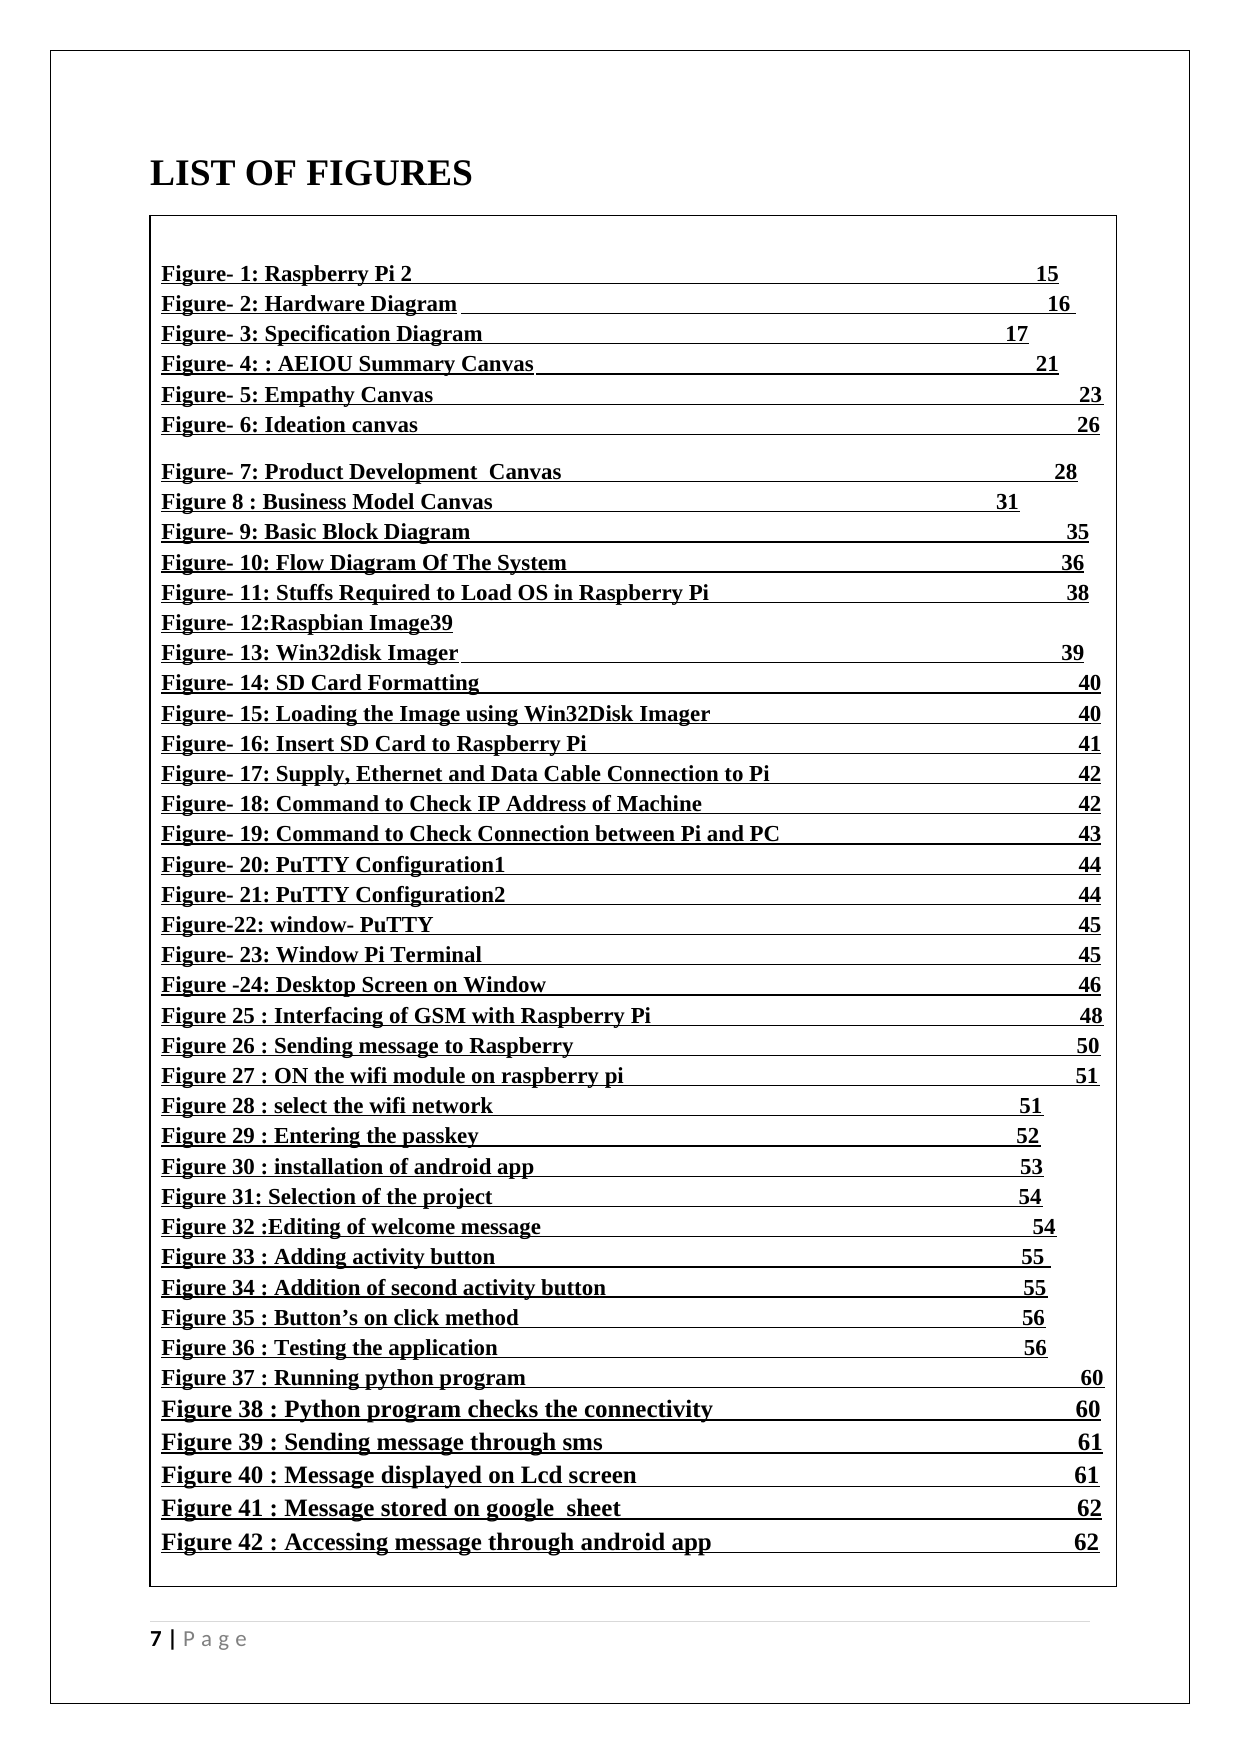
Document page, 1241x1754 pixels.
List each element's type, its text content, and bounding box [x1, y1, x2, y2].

text LIST OF FIGURES [150, 150, 1090, 193]
table_header Figure- 1: Raspberry Pi 2 15 Figure- 2: Hardware Diagram 16 Figure- 3: Specification Diagram 17 Figure- 4: : AEIOU Summary Canvas 21 Figure- 5: Empathy Canvas 23 Figure- 6: Ideation canvas 26 Figure- 7: Product Development Canvas 28 Figure 8 : Business Model Canvas 31 Figure- 9: Basic Block Diagram 35 Figure- 10: Flow Diagram Of The System 36 Figure- 11: Stuffs Required to Load OS in Raspberry Pi 38 Figure- 12:Raspbian Image39 Figure- 13: Win32disk Imager 39 Figure- 14: SD Card Formatting 40 Figure- 15: Loading the Image using Win32Disk Imager 40 Figure- 16: Insert SD Card to Raspberry Pi 41 Figure- 17: Supply, Ethernet and Data Cable Connection to Pi 42 Figure- 18: Command to Check IP Address of Machine 42 Figure- 19: Command to Check Connection between Pi and PC 43 Figure- 20: PuTTY Configuration1 44 Figure- 21: PuTTY Configuration2 44 Figure-22: window- PuTTY 45 Figure- 23: Window Pi Terminal 45 Figure -24: Desktop Screen on Window 46 Figure 25 : Interfacing of GSM with Raspberry Pi 48 Figure 26 : Sending message to Raspberry 50 Figure 27 : ON the wifi module on raspberry pi 51 Figure 28 : select the wifi network 51 Figure 29 : Entering the passkey 52 Figure 30 : installation of android app 53 Figure 31: Selection of the project 54 Figure 32 :Editing of welcome message 54 Figure 33 : Adding activity button 55 Figure 34 : Addition of second activity button 55 Figure 35 : Button’s on click method 56 Figure 36 : Testing the application 56 Figure 37 : Running python program 60 Figure 38 : Python program checks the connectivity 60 Figure 39 : Sending message through sms 61 Figure 40 : Message displayed on Lcd screen 61 Figure 41 : Message stored on google sheet 62 Figure 42 : Accessing message through android app 62 [151, 216, 1116, 1586]
